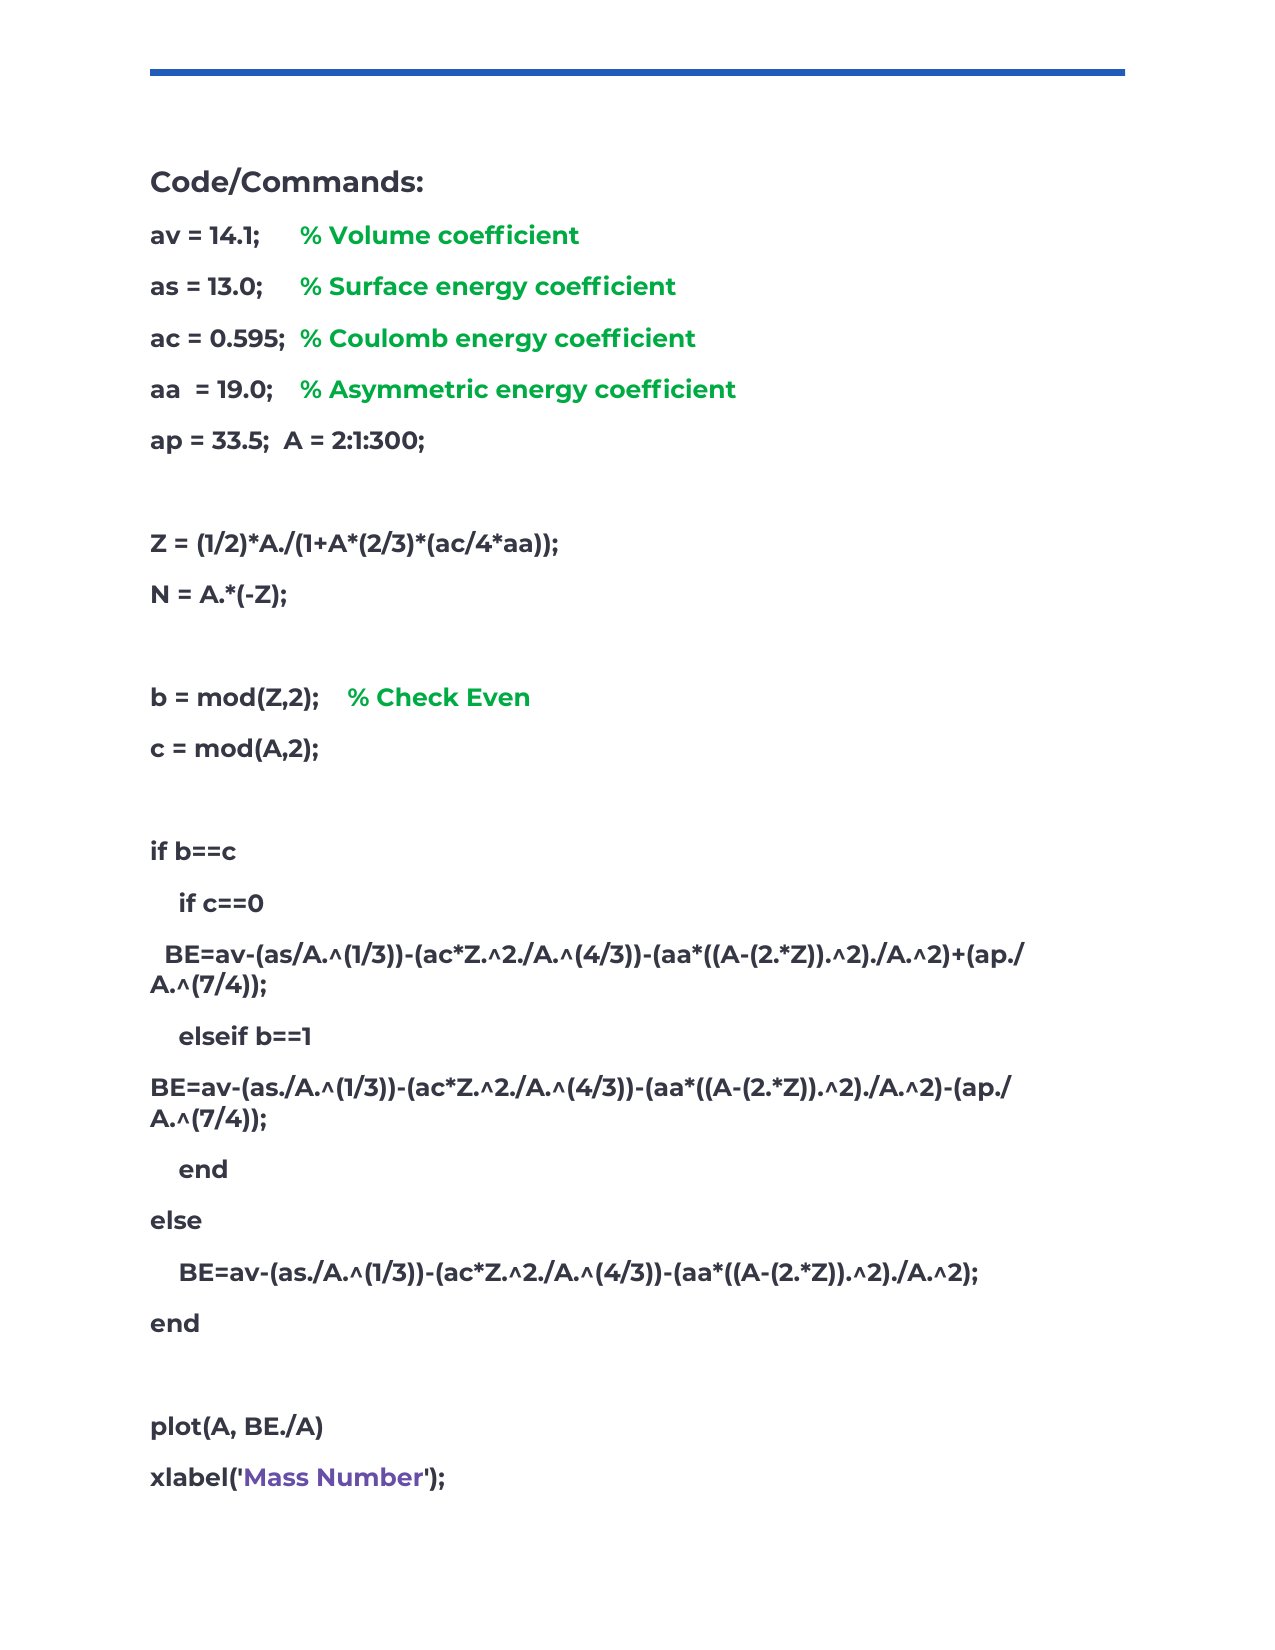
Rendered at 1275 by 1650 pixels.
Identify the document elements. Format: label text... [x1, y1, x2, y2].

text ap = 33.5; A = 2:1:300; [150, 426, 1125, 456]
text end [150, 1308, 1125, 1339]
text BE=av-(as./A.^(1/3))-(ac*Z.^2./A.^(4/3))-(aa*((A-(2.*Z)).^2)./A.^2)-(ap./A.^(7/4)); [150, 1072, 1125, 1133]
text xlabel('Mass Number'); [150, 1462, 1125, 1493]
text ac = 0.595; % Coulomb energy coefficient [150, 323, 1125, 353]
text if c==0 [150, 888, 1125, 918]
text BE=av-(as./A.^(1/3))-(ac*Z.^2./A.^(4/3))-(aa*((A-(2.*Z)).^2)./A.^2); [150, 1257, 1125, 1287]
text if b==c [150, 836, 1125, 867]
text av = 14.1; % Volume coefficient [150, 220, 1125, 251]
picture [150, 69, 1125, 76]
text c = mod(A,2); [150, 734, 1125, 764]
text b = mod(Z,2); % Check Even [150, 682, 1125, 713]
text elseif b==1 [150, 1021, 1125, 1052]
text Z = (1/2)*A./(1+A*(2/3)*(ac/4*aa)); [150, 528, 1125, 559]
text Code/Commands: [150, 164, 1125, 199]
text else [150, 1206, 1125, 1236]
text end [150, 1154, 1125, 1185]
text as = 13.0; % Surface energy coefficient [150, 272, 1125, 302]
text N = A.*(-Z); [150, 580, 1125, 610]
text BE=av-(as/A.^(1/3))-(ac*Z.^2./A.^(4/3))-(aa*((A-(2.*Z)).^2)./A.^2)+(ap./A.^(7/4)); [150, 939, 1125, 1000]
text aa = 19.0; % Asymmetric energy coefficient [150, 374, 1125, 405]
text plot(A, BE./A) [150, 1411, 1125, 1442]
